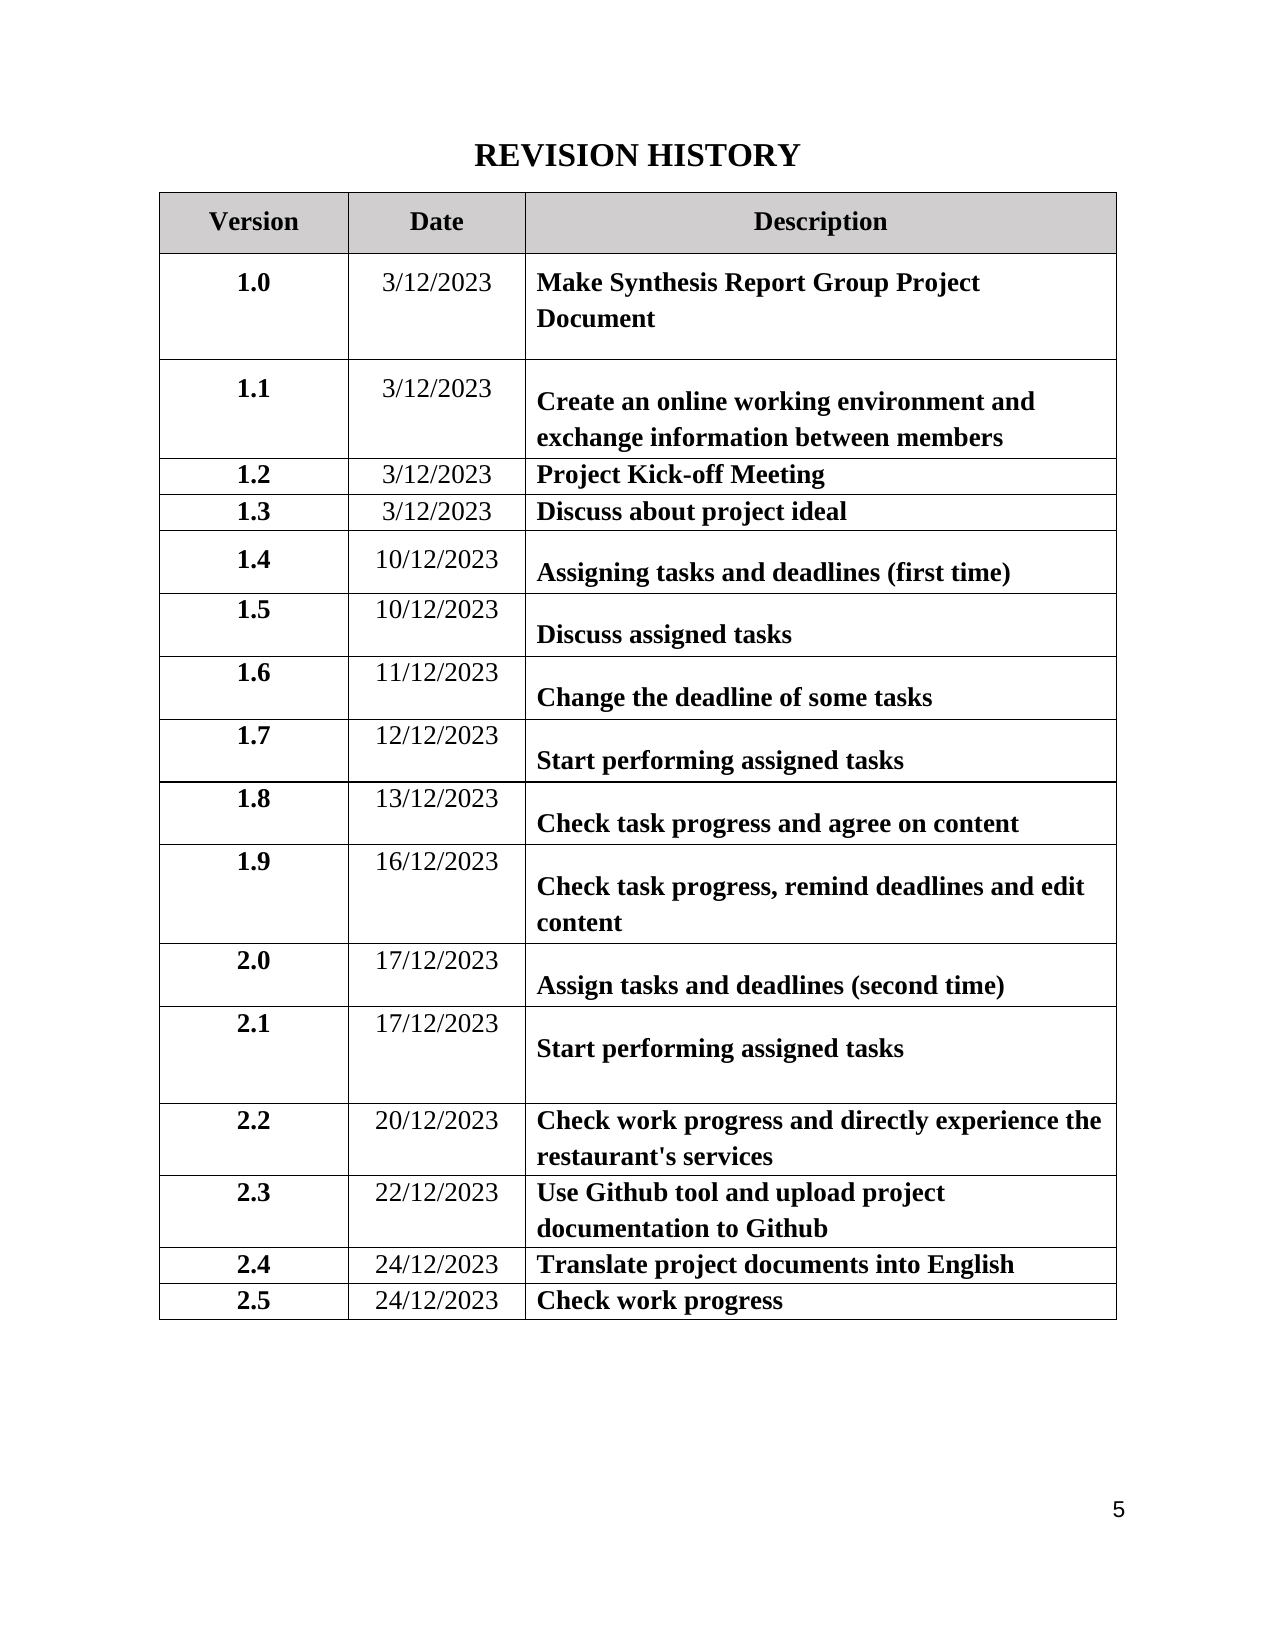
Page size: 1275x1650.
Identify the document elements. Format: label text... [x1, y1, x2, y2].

table_cell Check task progress, remind deadlines and edit content [526, 845, 1116, 943]
table_cell 2.2 [160, 1104, 348, 1175]
table_cell 1.7 [160, 720, 348, 781]
table_cell 13/12/2023 [349, 783, 525, 844]
table_cell Check work progress [526, 1284, 1116, 1319]
table_cell 17/12/2023 [349, 1007, 525, 1103]
table_cell 3/12/2023 [349, 495, 525, 530]
table_cell 1.1 [160, 360, 348, 458]
table_cell 24/12/2023 [349, 1248, 525, 1283]
table_cell 22/12/2023 [349, 1176, 525, 1247]
table_cell Assigning tasks and deadlines (first time) [526, 531, 1116, 593]
table_cell Discuss assigned tasks [526, 594, 1116, 656]
table_cell 10/12/2023 [349, 594, 525, 656]
table_cell 1.2 [160, 459, 348, 494]
text REVISION HISTORY [150, 135, 1125, 173]
table_cell 3/12/2023 [349, 254, 525, 359]
table_cell 1.6 [160, 657, 348, 718]
table_cell 1.5 [160, 594, 348, 656]
table_cell 1.9 [160, 845, 348, 943]
table_cell 20/12/2023 [349, 1104, 525, 1175]
table_cell Assign tasks and deadlines (second time) [526, 944, 1116, 1006]
table_cell 10/12/2023 [349, 531, 525, 593]
table_cell Start performing assigned tasks [526, 1007, 1116, 1103]
table_cell 16/12/2023 [349, 845, 525, 943]
table_cell Change the deadline of some tasks [526, 657, 1116, 718]
table_header Version [160, 193, 348, 253]
table_cell 2.5 [160, 1284, 348, 1319]
table_cell 1.4 [160, 531, 348, 593]
table_cell 2.4 [160, 1248, 348, 1283]
table_cell Project Kick-off Meeting [526, 459, 1116, 494]
table_cell 2.3 [160, 1176, 348, 1247]
table_cell Start performing assigned tasks [526, 720, 1116, 781]
table_cell 2.0 [160, 944, 348, 1006]
table_cell 3/12/2023 [349, 459, 525, 494]
table_cell Use Github tool and upload project documentation to Github [526, 1176, 1116, 1247]
table_cell 24/12/2023 [349, 1284, 525, 1319]
table_cell 12/12/2023 [349, 720, 525, 781]
table_cell 1.8 [160, 783, 348, 844]
table_cell Check task progress and agree on content [526, 783, 1116, 844]
table_cell Discuss about project ideal [526, 495, 1116, 530]
table_header Description [526, 193, 1116, 253]
table_cell 3/12/2023 [349, 360, 525, 458]
table_cell 1.0 [160, 254, 348, 359]
table_cell Make Synthesis Report Group Project Document [526, 254, 1116, 359]
table_cell Create an online working environment and exchange information between members [526, 360, 1116, 458]
table_cell 1.3 [160, 495, 348, 530]
table_cell 11/12/2023 [349, 657, 525, 718]
table_header Date [349, 193, 525, 253]
table_cell Check work progress and directly experience the restaurant's services [526, 1104, 1116, 1175]
table_cell 2.1 [160, 1007, 348, 1103]
table_cell Translate project documents into English [526, 1248, 1116, 1283]
table_cell 17/12/2023 [349, 944, 525, 1006]
